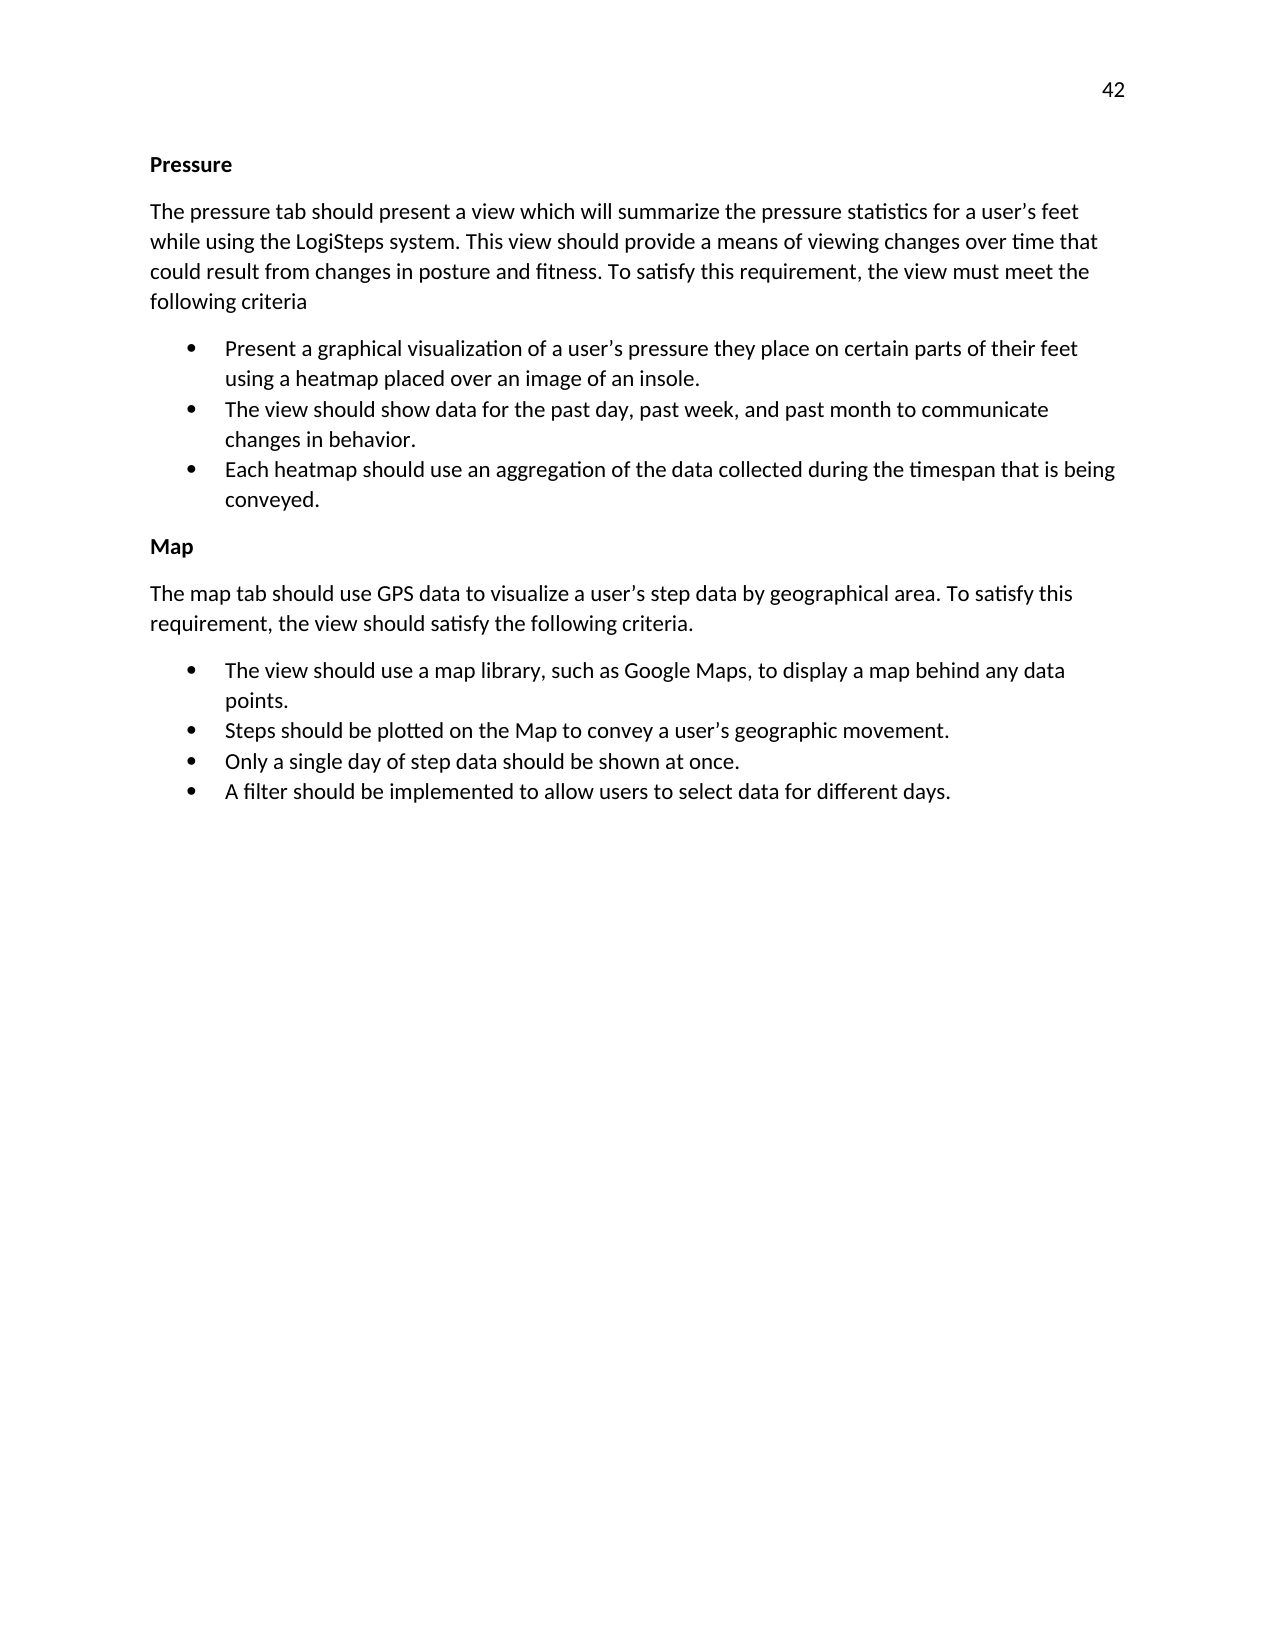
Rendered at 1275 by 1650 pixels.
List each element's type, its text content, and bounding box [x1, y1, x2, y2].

text The map tab should use GPS data to visualize a user’s step data by geographical area. To satisfy this requirement, the view should satisfy the following criteria. [150, 579, 1125, 637]
list Only a single day of step data should be shown at once. [187, 747, 1125, 775]
list The view should show data for the past day, past week, and past month to communicate changes in behavior. [187, 395, 1125, 453]
list Present a graphical visualization of a user’s pressure they place on certain parts of their feet using a heatmap placed over an image of an insole. [187, 334, 1125, 393]
list Each heatmap should use an aggregation of the data collected during the timespan that is being conveyed. [187, 455, 1125, 513]
list A filter should be implemented to allow users to select data for different days. [187, 777, 1125, 805]
text Map [150, 532, 1125, 560]
text The pressure tab should present a view which will summarize the pressure statistics for a user’s feet while using the LogiSteps system. This view should provide a means of viewing changes over time that could result from changes in posture and fitness. To satisfy this requirement, the view must meet the following criteria [150, 197, 1125, 316]
list The view should use a map library, such as Google Maps, to display a map behind any data points. [187, 656, 1125, 714]
text Pressure [150, 150, 1125, 178]
list Steps should be plotted on the Map to convey a user’s geographic movement. [187, 717, 1125, 745]
